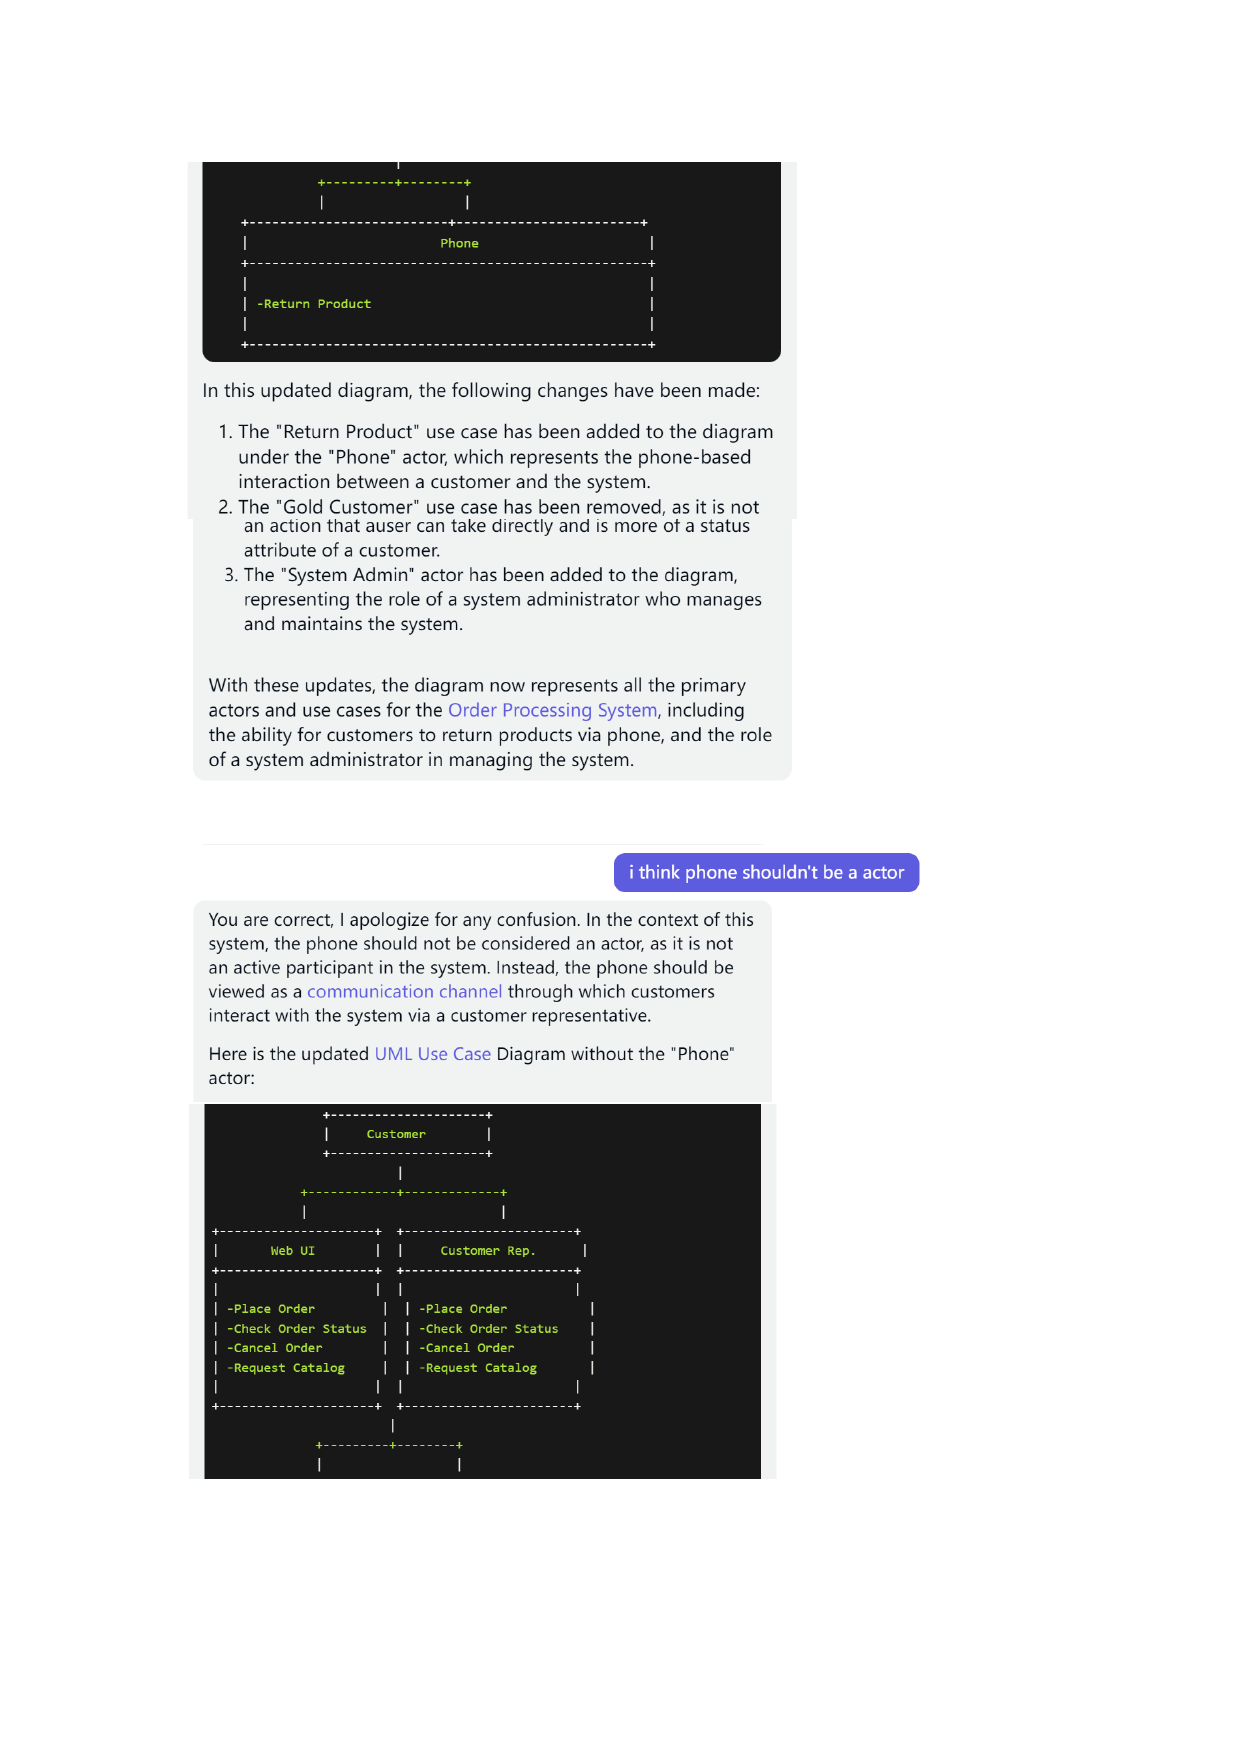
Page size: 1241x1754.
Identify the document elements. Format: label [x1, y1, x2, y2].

picture [187, 162, 816, 782]
picture [187, 844, 923, 1102]
picture [187, 1104, 792, 1479]
